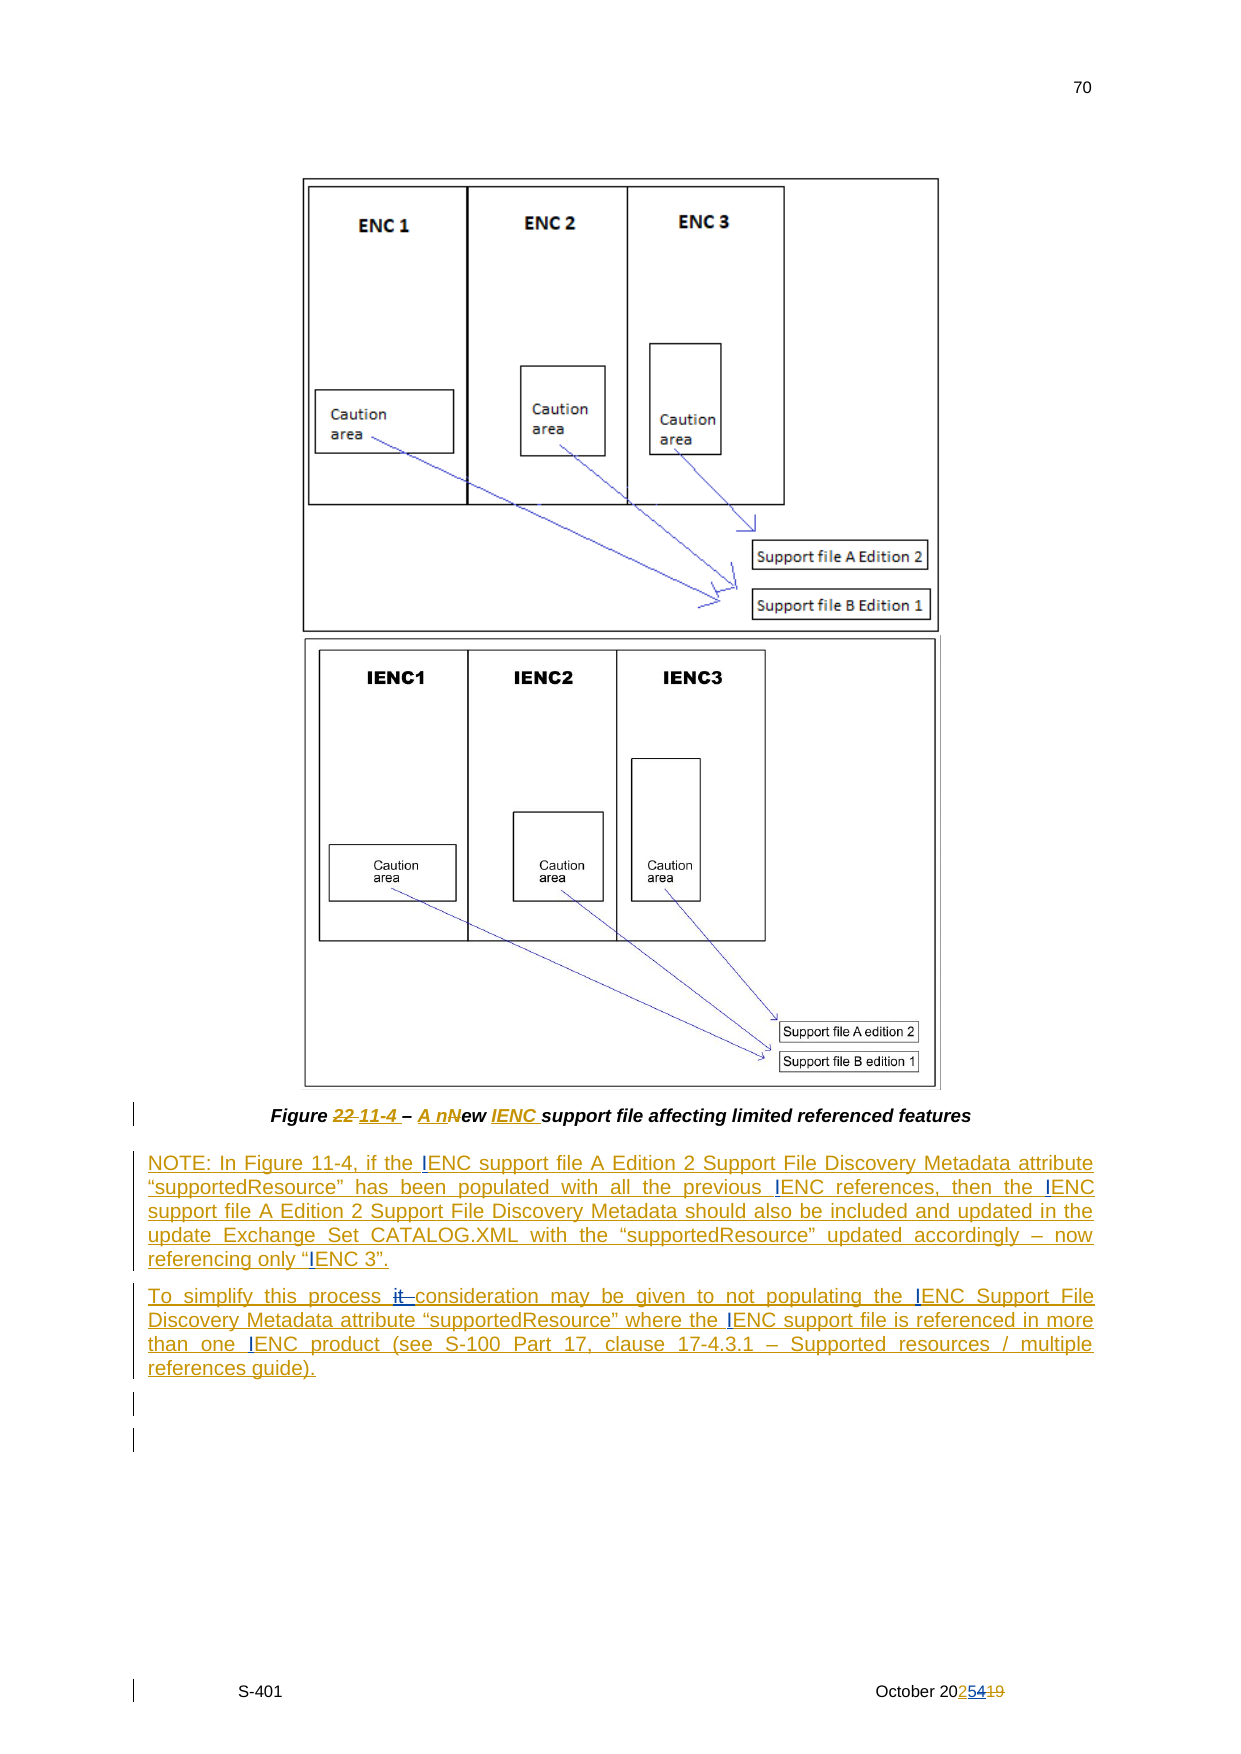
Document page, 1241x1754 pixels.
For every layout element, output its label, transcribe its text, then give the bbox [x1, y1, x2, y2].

text Figure – ew support file affecting limited referenced features [148, 1102, 1094, 1126]
picture [299, 173, 943, 1090]
